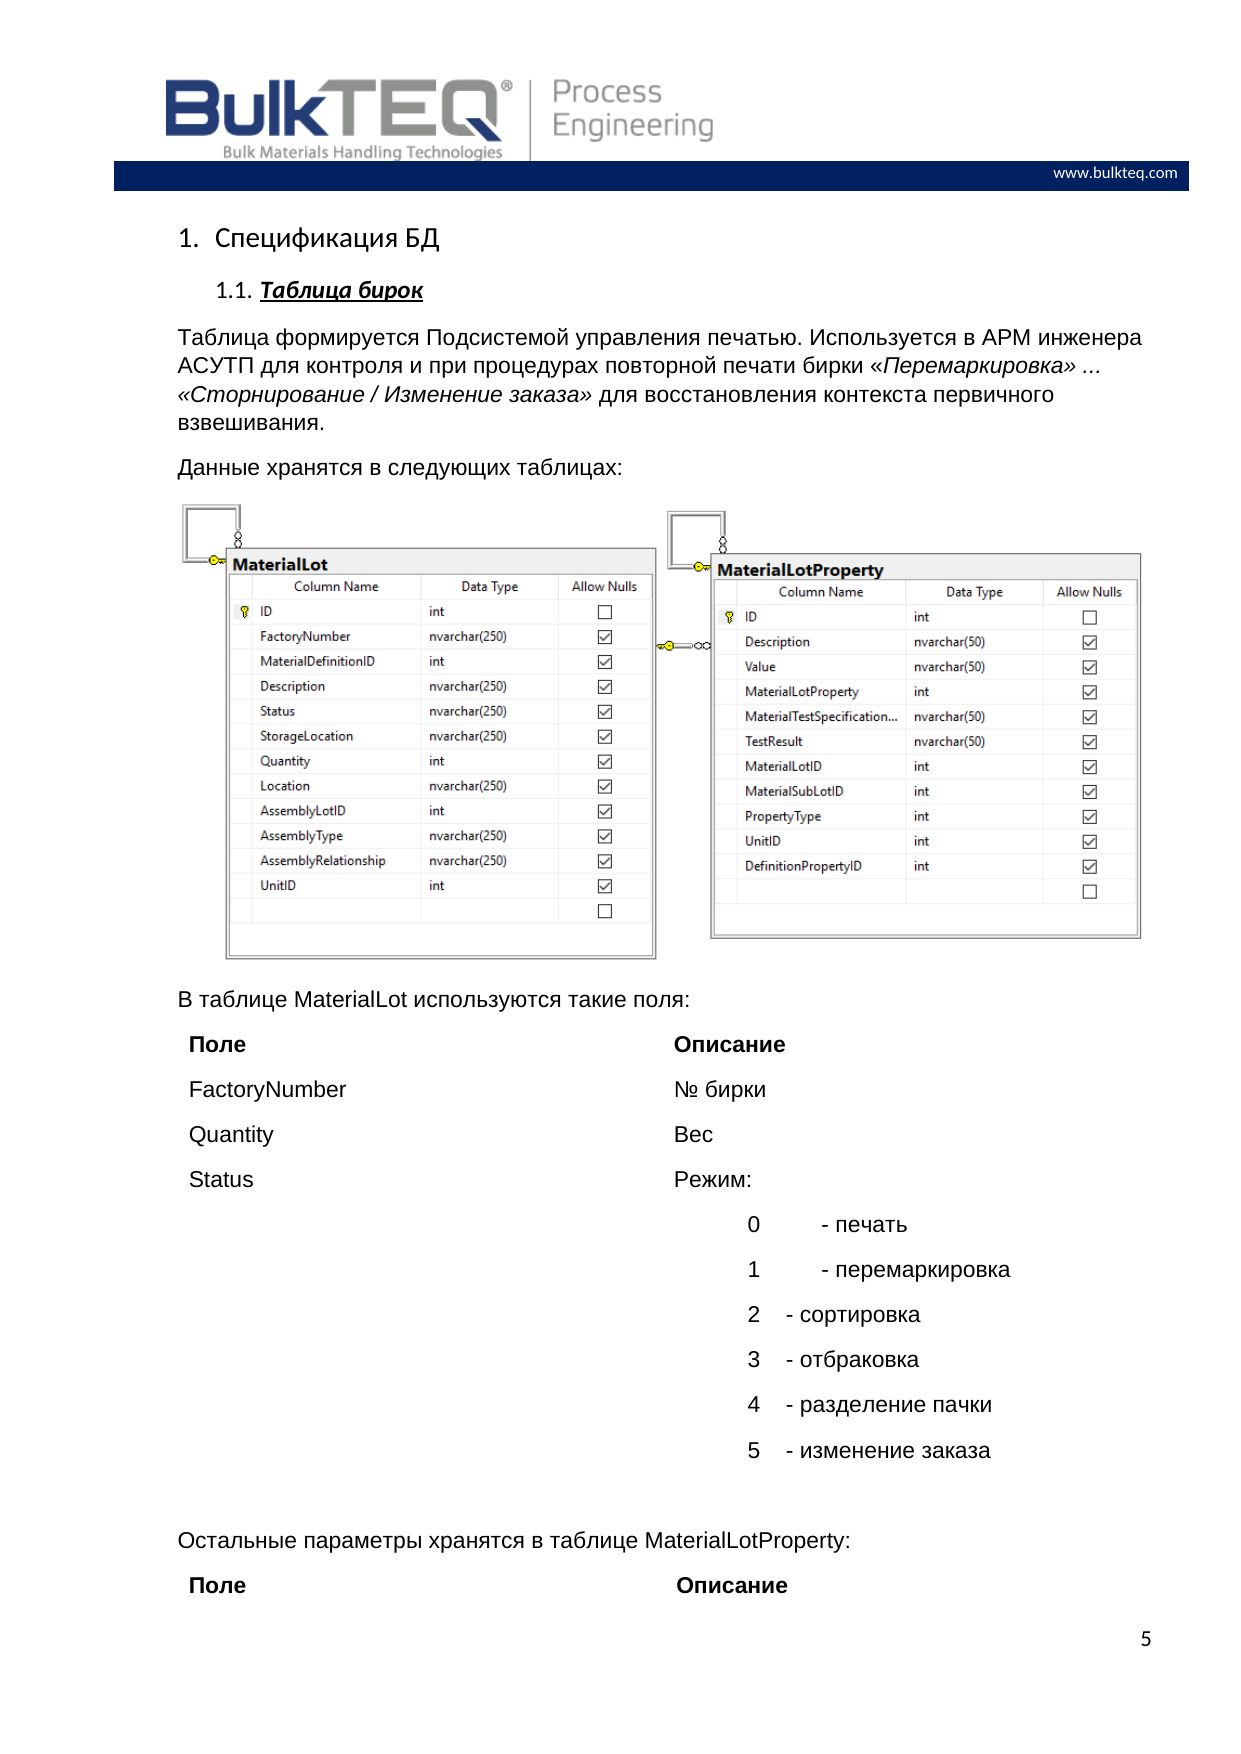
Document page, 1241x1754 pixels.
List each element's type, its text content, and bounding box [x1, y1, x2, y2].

picture [177, 499, 1152, 967]
text В таблице MaterialLot используются такие поля: [177, 986, 1152, 1012]
text Остальные параметры хранятся в таблице MaterialLotProperty: [177, 1527, 1152, 1553]
text Таблица формируется Подсистемой управления печатью. Используется в АРМ инженера АСУТП для контроля и при процедурах повторной печати бирки «Перемаркировка» ... «Сторнирование / Изменение заказа» для восстановления контекста первичного взвешивания. [177, 324, 1152, 436]
table_header Описание [665, 1572, 1152, 1617]
table_cell Вес [663, 1121, 1152, 1166]
text Данные хранятся в следующих таблицах: [177, 454, 1152, 481]
table_header Описание [663, 1031, 1152, 1076]
table_header Поле [177, 1572, 665, 1617]
table_header Поле [177, 1031, 662, 1076]
table_cell Режим: 0 - печать 1 - перемаркировка 2 - сортировка 3 - отбраковка 4 - разделение пачки 5 - изменение заказа [663, 1166, 1152, 1482]
table_cell FactoryNumber [177, 1076, 662, 1121]
table_cell Quantity [177, 1121, 662, 1166]
picture [166, 78, 713, 161]
subtitle Спецификация БД [177, 219, 1152, 255]
table_cell Status [177, 1166, 662, 1482]
subtitle Таблица бирок [215, 274, 1152, 305]
table_cell № бирки [663, 1076, 1152, 1121]
